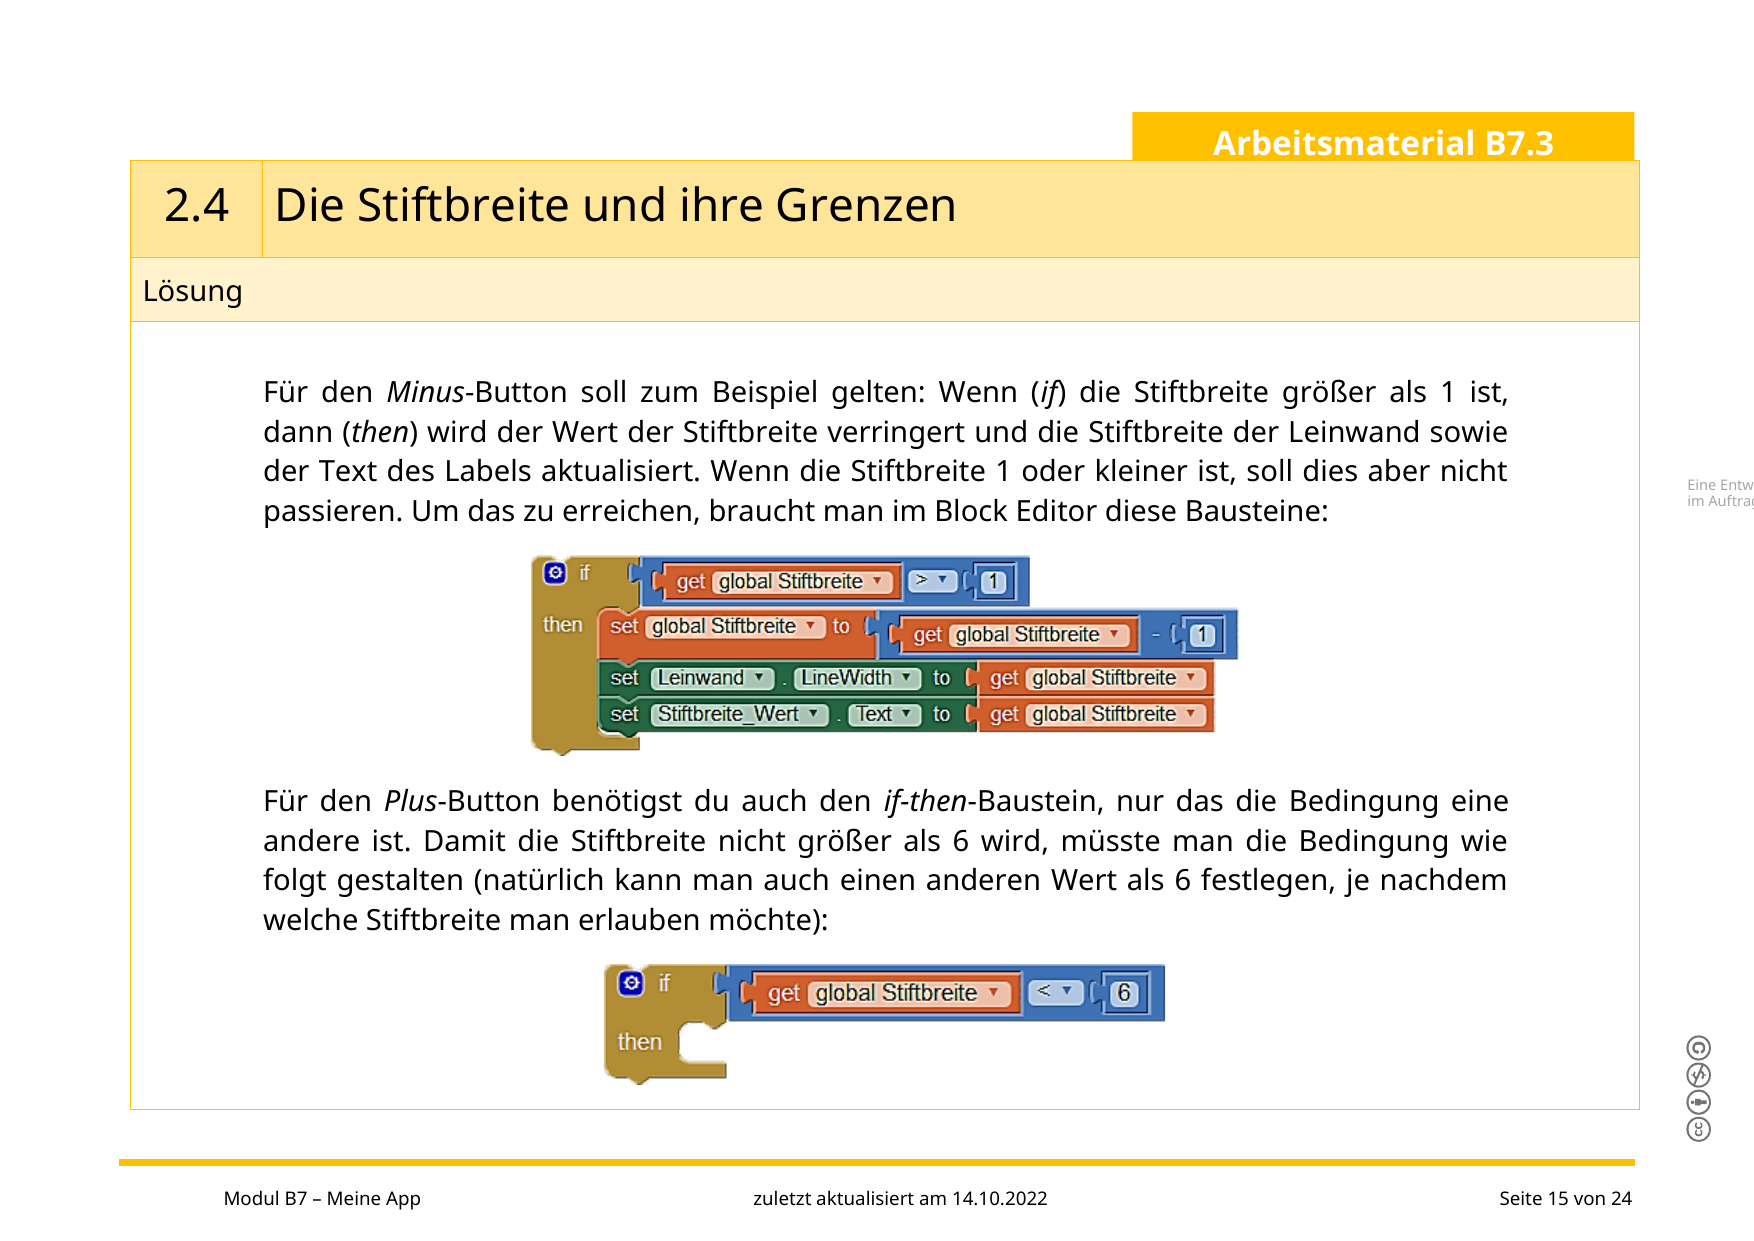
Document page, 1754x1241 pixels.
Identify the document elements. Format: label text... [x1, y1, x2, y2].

table_cell Lösung [131, 258, 1639, 321]
table_cell 2.4 [131, 161, 262, 257]
table_cell Die Stiftbreite und ihre Grenzen [263, 161, 1639, 257]
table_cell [131, 322, 1639, 1108]
picture [603, 964, 1167, 1085]
picture [530, 555, 1239, 756]
